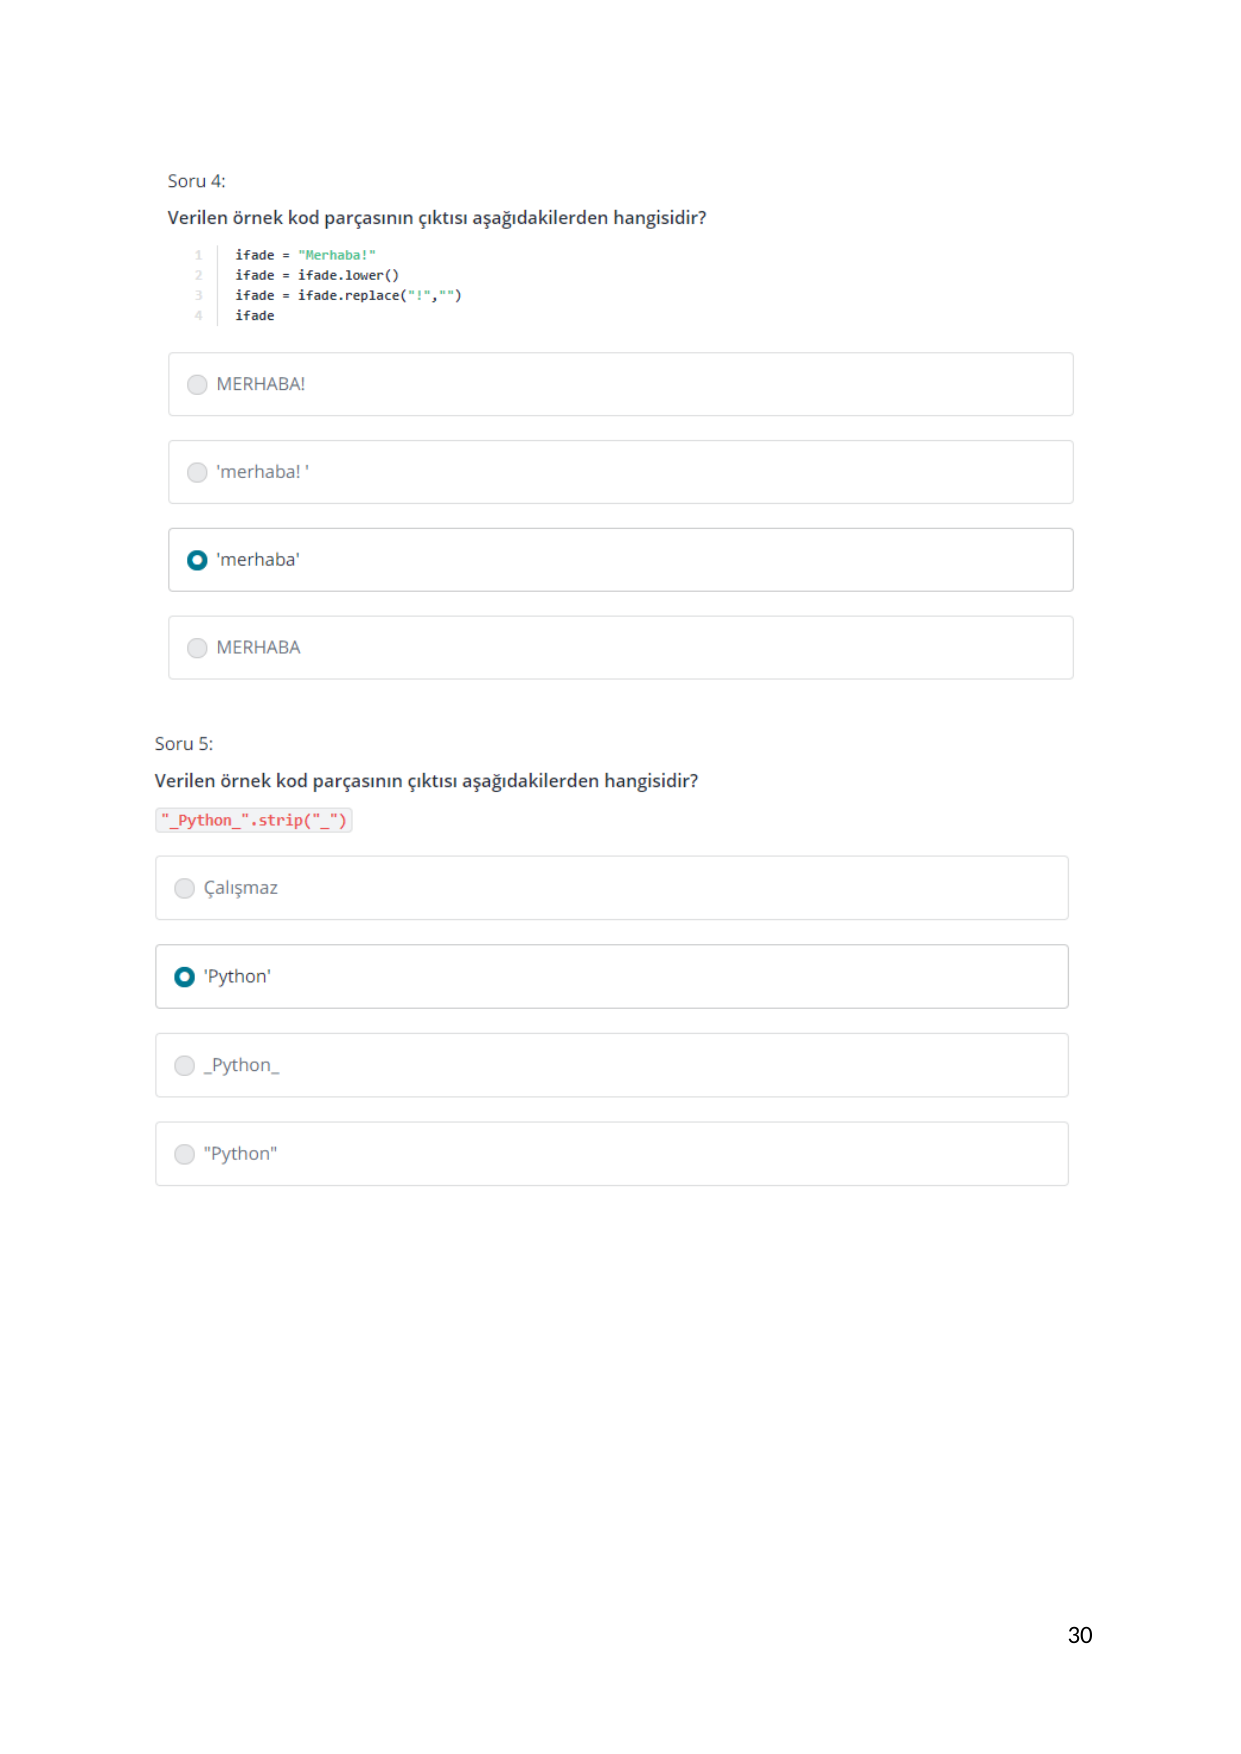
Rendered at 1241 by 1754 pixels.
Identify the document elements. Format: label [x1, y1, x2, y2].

picture [147, 147, 1093, 707]
picture [147, 725, 1093, 1209]
